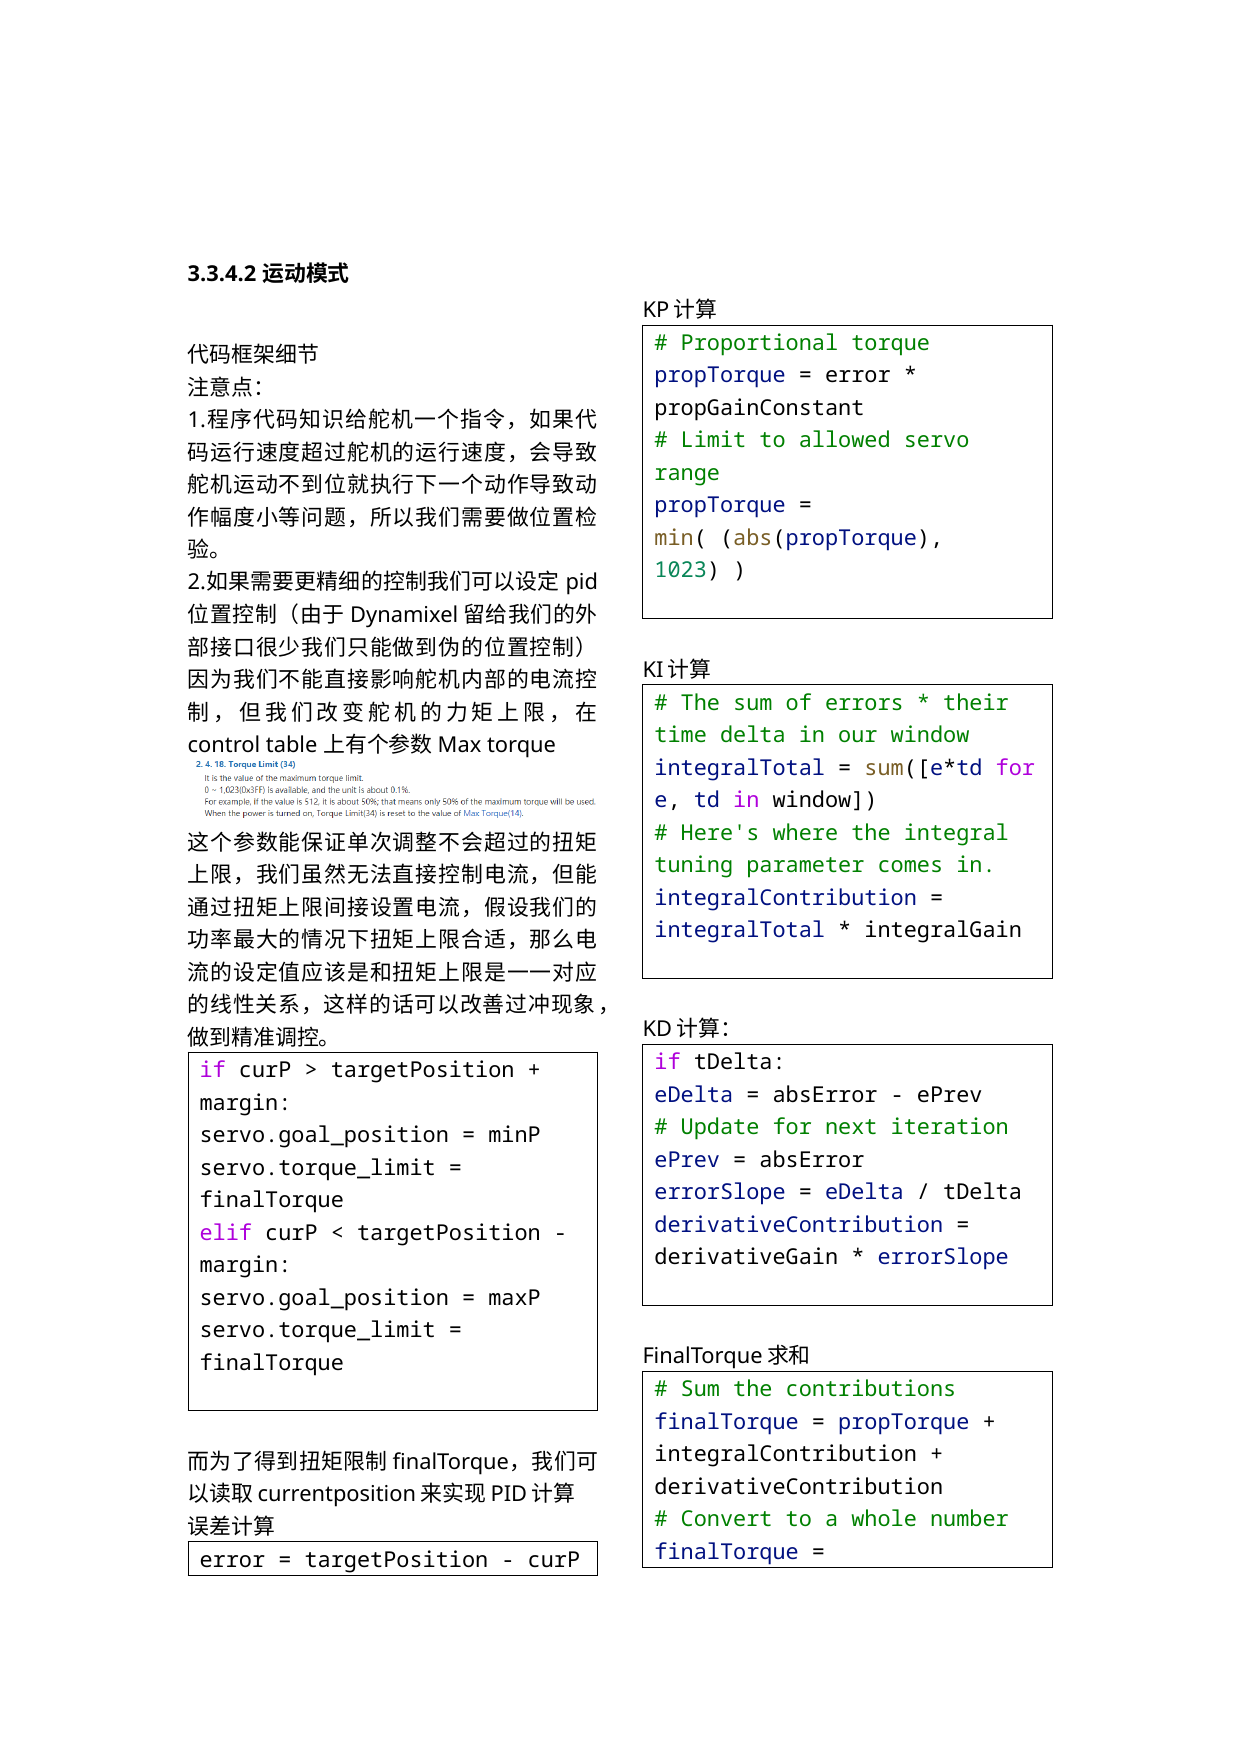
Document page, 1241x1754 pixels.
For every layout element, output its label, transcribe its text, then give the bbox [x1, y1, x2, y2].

text 误差计算 [187, 1509, 598, 1541]
text KP计算 [642, 292, 1053, 324]
table_header # Proportional torque propTorque = error * propGainConstant # Limit to allowed servo range propTorque = min( (abs(propTorque), 1023) ) [643, 326, 1052, 618]
text 而为了得到扭矩限制finalTorque，我们可以读取currentposition来实现PID计算 [187, 1444, 598, 1509]
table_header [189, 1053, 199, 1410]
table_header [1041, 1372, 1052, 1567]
text 这个参数能保证单次调整不会超过的扭矩上限，我们虽然无法直接控制电流，但能通过扭矩上限间接设置电流，假设我们的功率最大的情况下扭矩上限合适，那么电流的设定值应该是和扭矩上限是一一对应的线性关系，这样的话可以改善过冲现象，做到精准调控。 [187, 824, 598, 1052]
table_header if tDelta: eDelta = absError - ePrev # Update for next iteration ePrev = absError errorSlope = eDelta / tDelta derivativeContribution = derivativeGain * errorSlope [643, 1045, 1052, 1305]
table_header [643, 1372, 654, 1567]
text KD计算： [642, 1011, 1053, 1044]
text FinalTorque求和 [642, 1338, 1053, 1371]
text 1.程序代码知识给舵机一个指令，如果代码运行速度超过舵机的运行速度，会导致舵机运动不到位就执行下一个动作导致动作幅度小等问题，所以我们需要做位置检验。 [187, 402, 598, 564]
text 注意点： [187, 369, 598, 402]
picture [187, 759, 602, 821]
text 代码框架细节 [187, 337, 598, 369]
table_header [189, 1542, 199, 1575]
text KI计算 [642, 652, 1053, 684]
text 2.如果需要更精细的控制我们可以设定pid位置控制（由于Dynamixel留给我们的外部接口很少我们只能做到伪的位置控制）因为我们不能直接影响舵机内部的电流控制，但我们改变舵机的力矩上限，在control table 上有个参数 Max torque [187, 564, 598, 759]
subtitle 运动模式 [187, 256, 598, 289]
table_header # The sum of errors * their time delta in our window integralTotal = sum([e*td for e, td in window]) # Here's where the integral tuning parameter comes in. integralContribution = integralTotal * integralGain [643, 685, 1052, 978]
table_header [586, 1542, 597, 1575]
